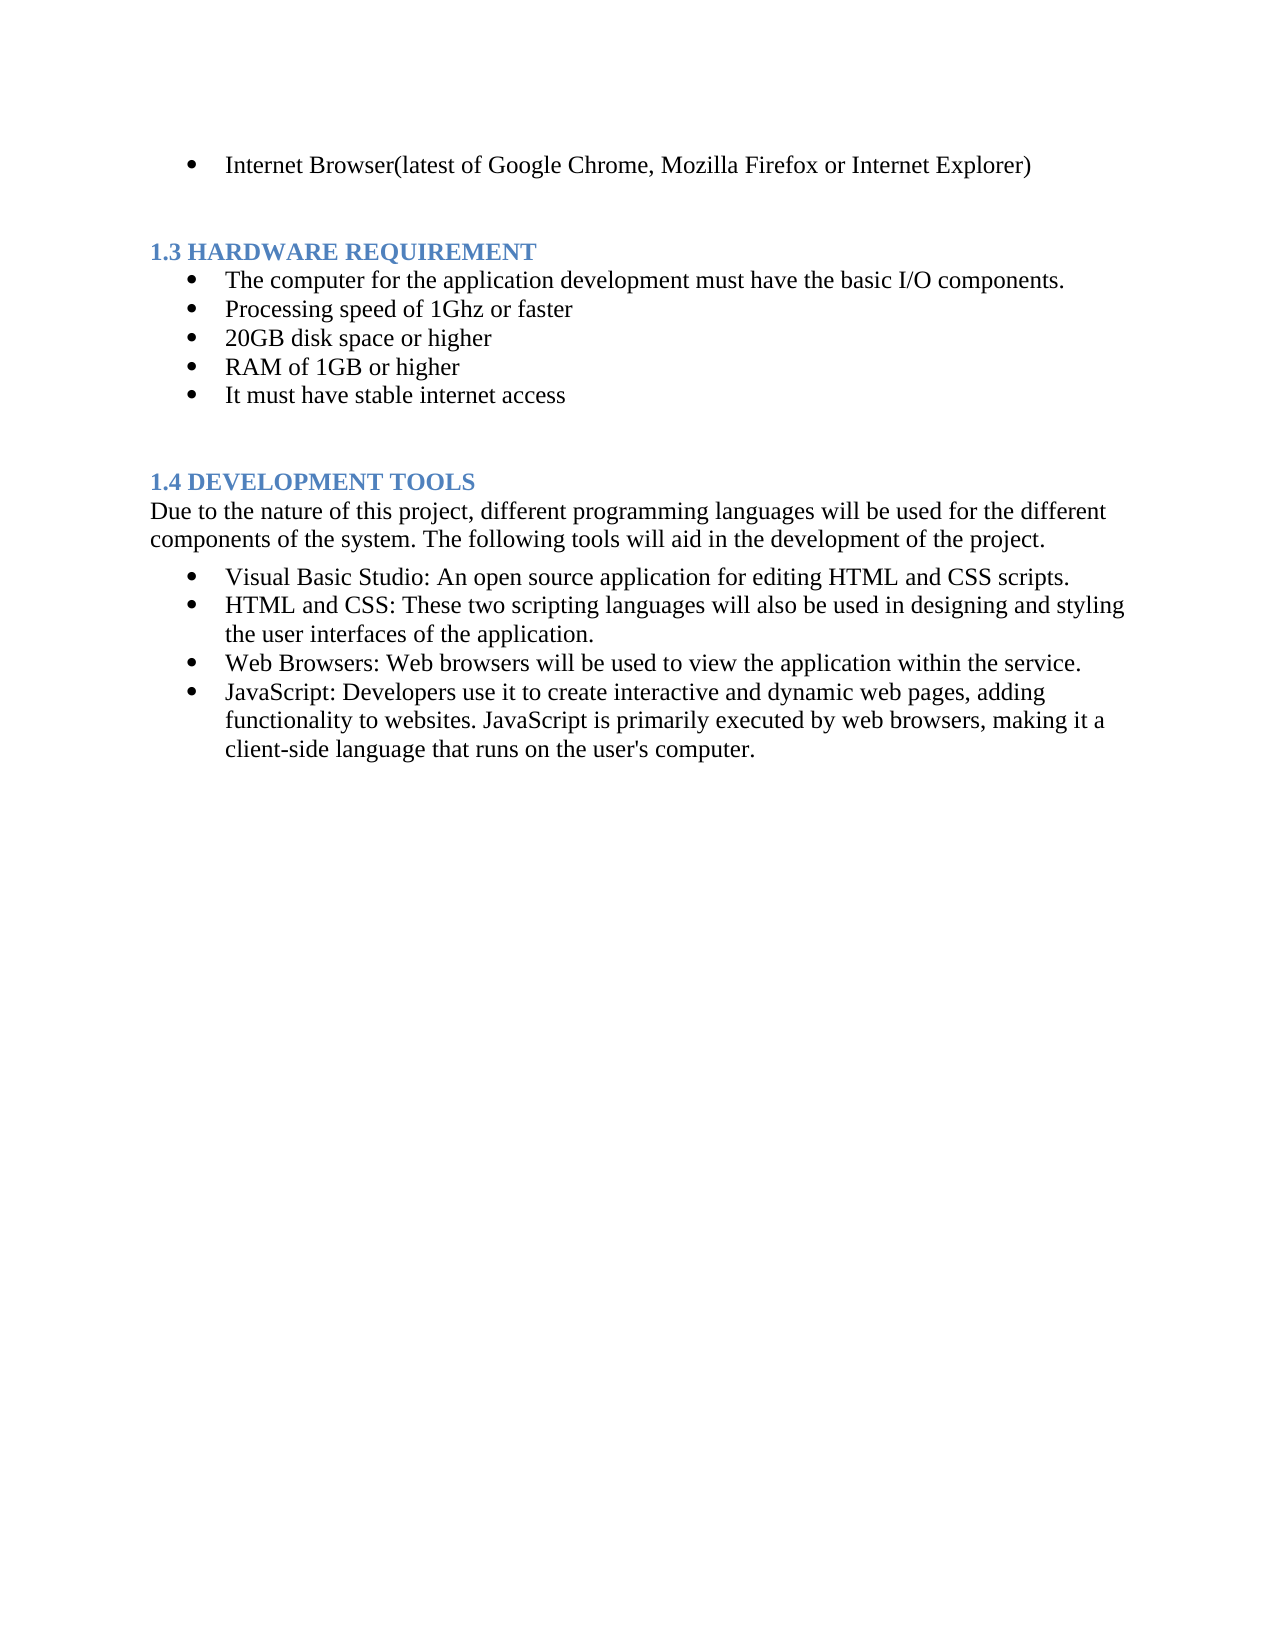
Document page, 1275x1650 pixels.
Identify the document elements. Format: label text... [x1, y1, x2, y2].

list Visual Basic Studio: An open source application for editing HTML and CSS scripts. [187, 562, 1125, 590]
subtitle 1.4 DEVELOPMENT TOOLS [150, 467, 1125, 496]
list JavaScript: Developers use it to create interactive and dynamic web pages, adding functionality to websites. JavaScript is primarily executed by web browsers, making it a client-side language that runs on the user's computer. [187, 677, 1125, 763]
subtitle 1.3 HARDWARE REQUIREMENT [150, 237, 1125, 265]
list Web Browsers: Web browsers will be used to view the application within the service. [187, 648, 1125, 677]
list The computer for the application development must have the basic I/O components. [187, 265, 1125, 294]
list Processing speed of 1Ghz or faster [187, 294, 1125, 323]
list Internet Browser(latest of Google Chrome, Mozilla Firefox or Internet Explorer) [187, 150, 1125, 179]
list HTML and CSS: These two scripting languages will also be used in designing and styling the user interfaces of the application. [187, 590, 1125, 648]
text Due to the nature of this project, different programming languages will be used for the different components of the system. The following tools will aid in the development of the project. [150, 496, 1125, 553]
list 20GB disk space or higher [187, 323, 1125, 352]
list RAM of 1GB or higher [187, 352, 1125, 380]
list It must have stable internet access [187, 380, 1125, 409]
